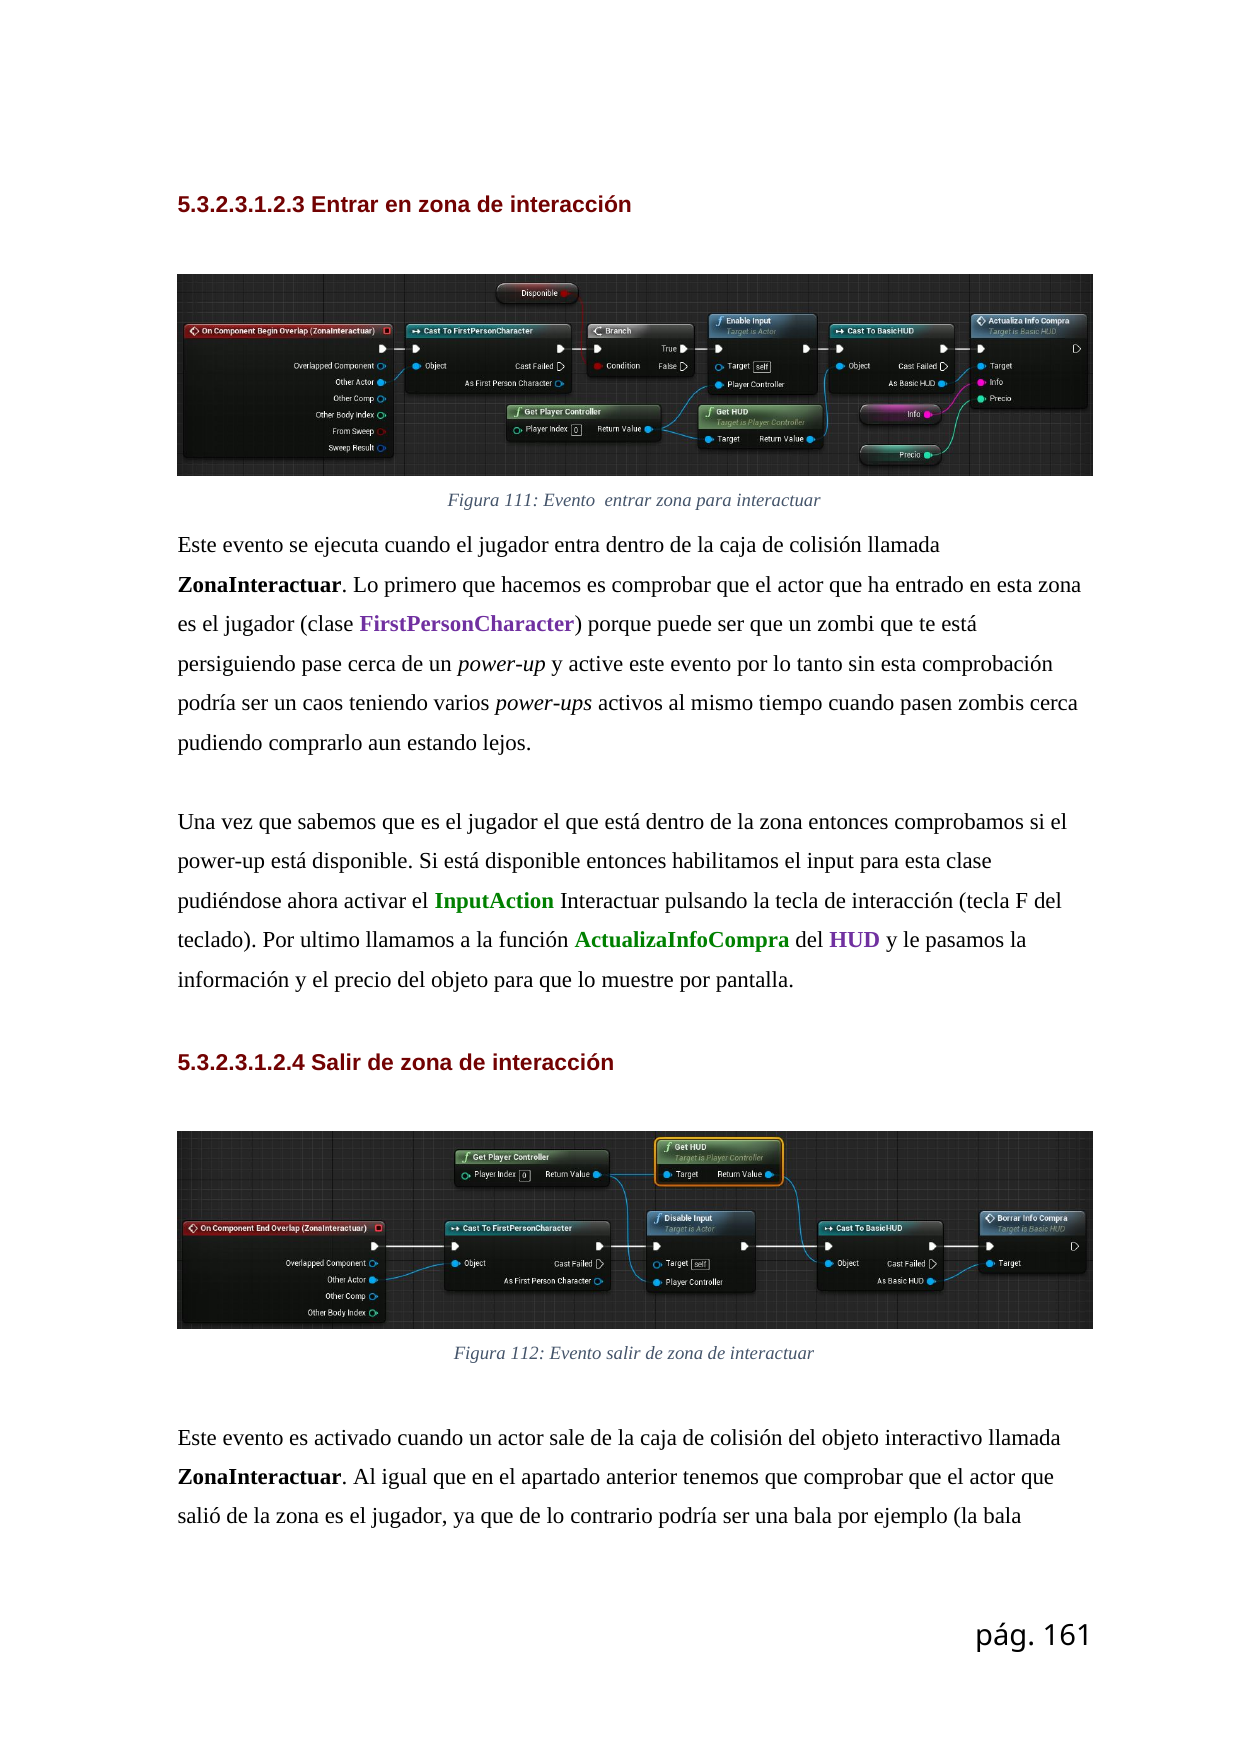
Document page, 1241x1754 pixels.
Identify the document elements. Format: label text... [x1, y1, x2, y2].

text Una vez que sabemos que es el jugador el que está dentro de la zona entonces comprobamos si el power-up está disponible. Si está disponible entonces habilitamos el input para esta clase pudiéndose ahora activar el InputAction Interactuar pulsando la tecla de interacción (tecla F del teclado). Por ultimo llamamos a la función ActualizaInfoCompra del HUD y le pasamos la información y el precio del objeto para que lo muestre por pantalla. [177, 808, 1092, 992]
picture [177, 274, 1093, 476]
subtitle 5.3.2.3.1.2.4 Salir de zona de interacción [177, 1049, 1092, 1075]
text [177, 1424, 1092, 1529]
picture [177, 1131, 1093, 1329]
text Este evento se ejecuta cuando el jugador entra dentro de la caja de colisión llamada ZonaInteractuar. Lo primero que hacemos es comprobar que el actor que ha entrado en esta zona es el jugador (clase FirstPersonCharacter) porque puede ser que un zombi que te está persiguiendo pase cerca de un power-up y active este evento por lo tanto sin esta comprobación podría ser un caos teniendo varios power-ups activos al mismo tiempo cuando pasen zombis cerca pudiendo comprarlo aun estando lejos. [177, 532, 1092, 755]
subtitle 5.3.2.3.1.2.3 Entrar en zona de interacción [177, 191, 1092, 218]
